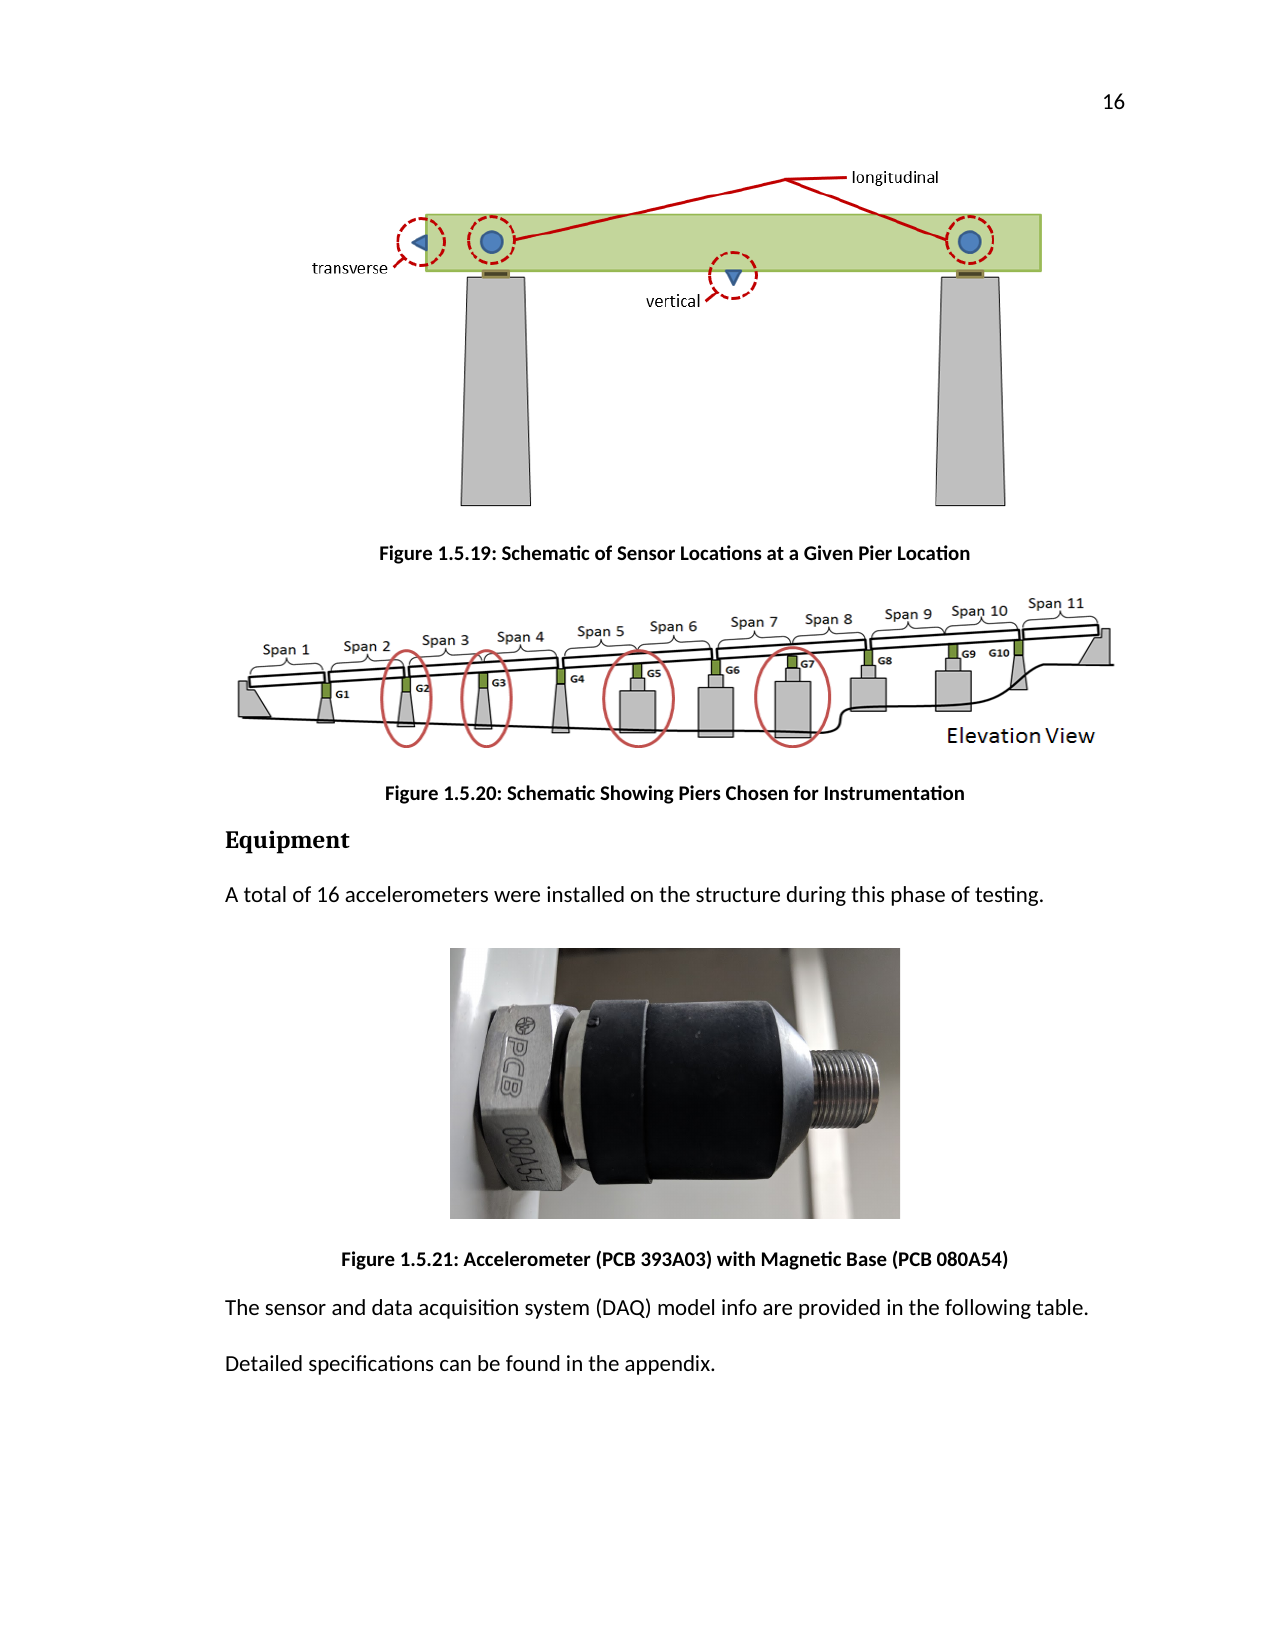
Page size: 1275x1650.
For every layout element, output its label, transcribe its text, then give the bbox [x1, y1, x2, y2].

picture [300, 156, 1050, 512]
text A total of 16 accelerometers were installed on the structure during this phase of testing. [225, 880, 1125, 908]
subtitle Equipment [225, 826, 1125, 855]
text The sensor and data acquisition system (DAQ) model info are provided in the following table. Detailed specifications can be found in the appendix. [225, 1293, 1125, 1377]
picture [450, 948, 901, 1219]
picture [225, 586, 1125, 752]
